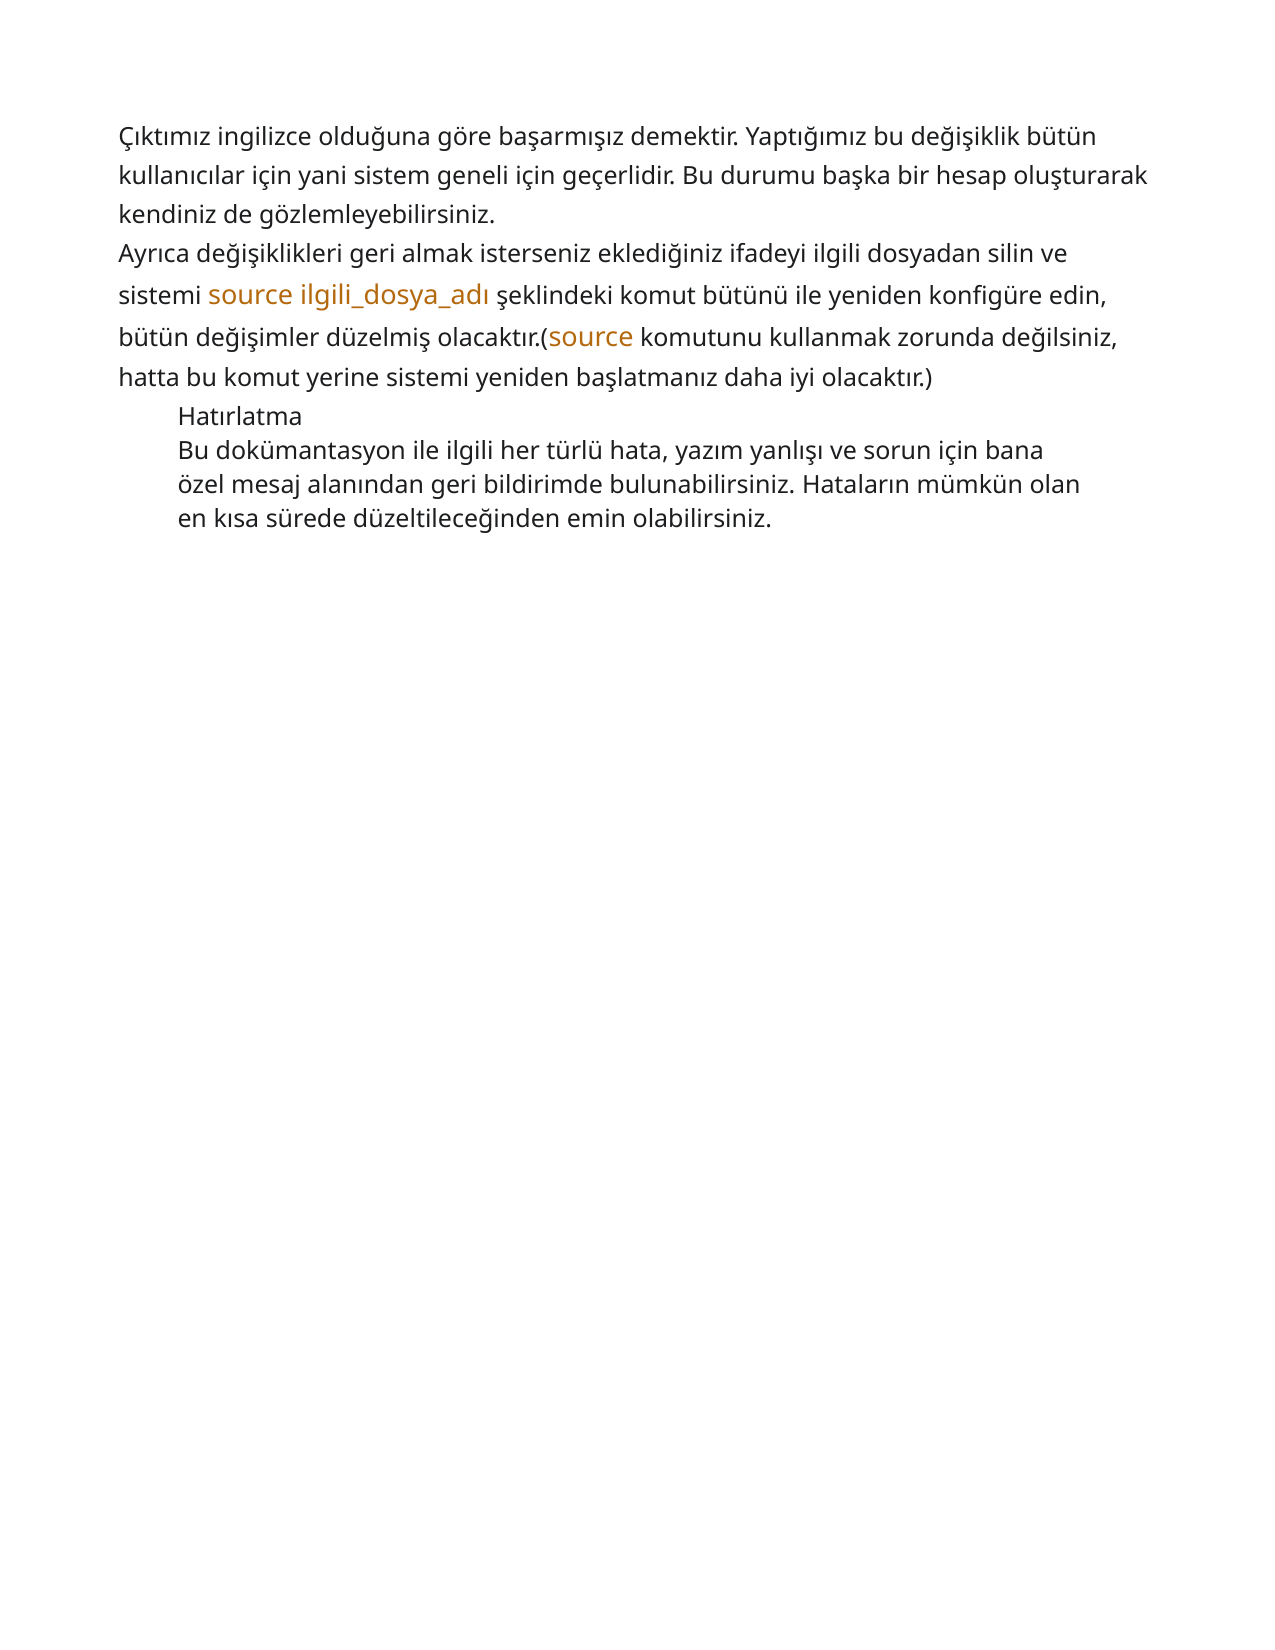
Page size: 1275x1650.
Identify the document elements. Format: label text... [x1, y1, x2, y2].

text Hatırlatma [177, 399, 1098, 433]
text Bu dokümantasyon ile ilgili her türlü hata, yazım yanlışı ve sorun için bana özel mesaj alanından geri bildirimde bulunabilirsiniz. Hataların mümkün olan en kısa sürede düzeltileceğinden emin olabilirsiniz. [177, 433, 1098, 535]
text Ayrıca değişiklikleri geri almak isterseniz eklediğiniz ifadeyi ilgili dosyadan silin ve sistemi source ilgili_dosya_adı şeklindeki komut bütünü ile yeniden konfigüre edin, bütün değişimler düzelmiş olacaktır.(source komutunu kullanmak zorunda değilsiniz, hatta bu komut yerine sistemi yeniden başlatmanız daha iyi olacaktır.) [118, 236, 1157, 394]
text Çıktımız ingilizce olduğuna göre başarmışız demektir. Yaptığımız bu değişiklik bütün kullanıcılar için yani sistem geneli için geçerlidir. Bu durumu başka bir hesap oluşturarak kendiniz de gözlemleyebilirsiniz. [118, 118, 1157, 231]
